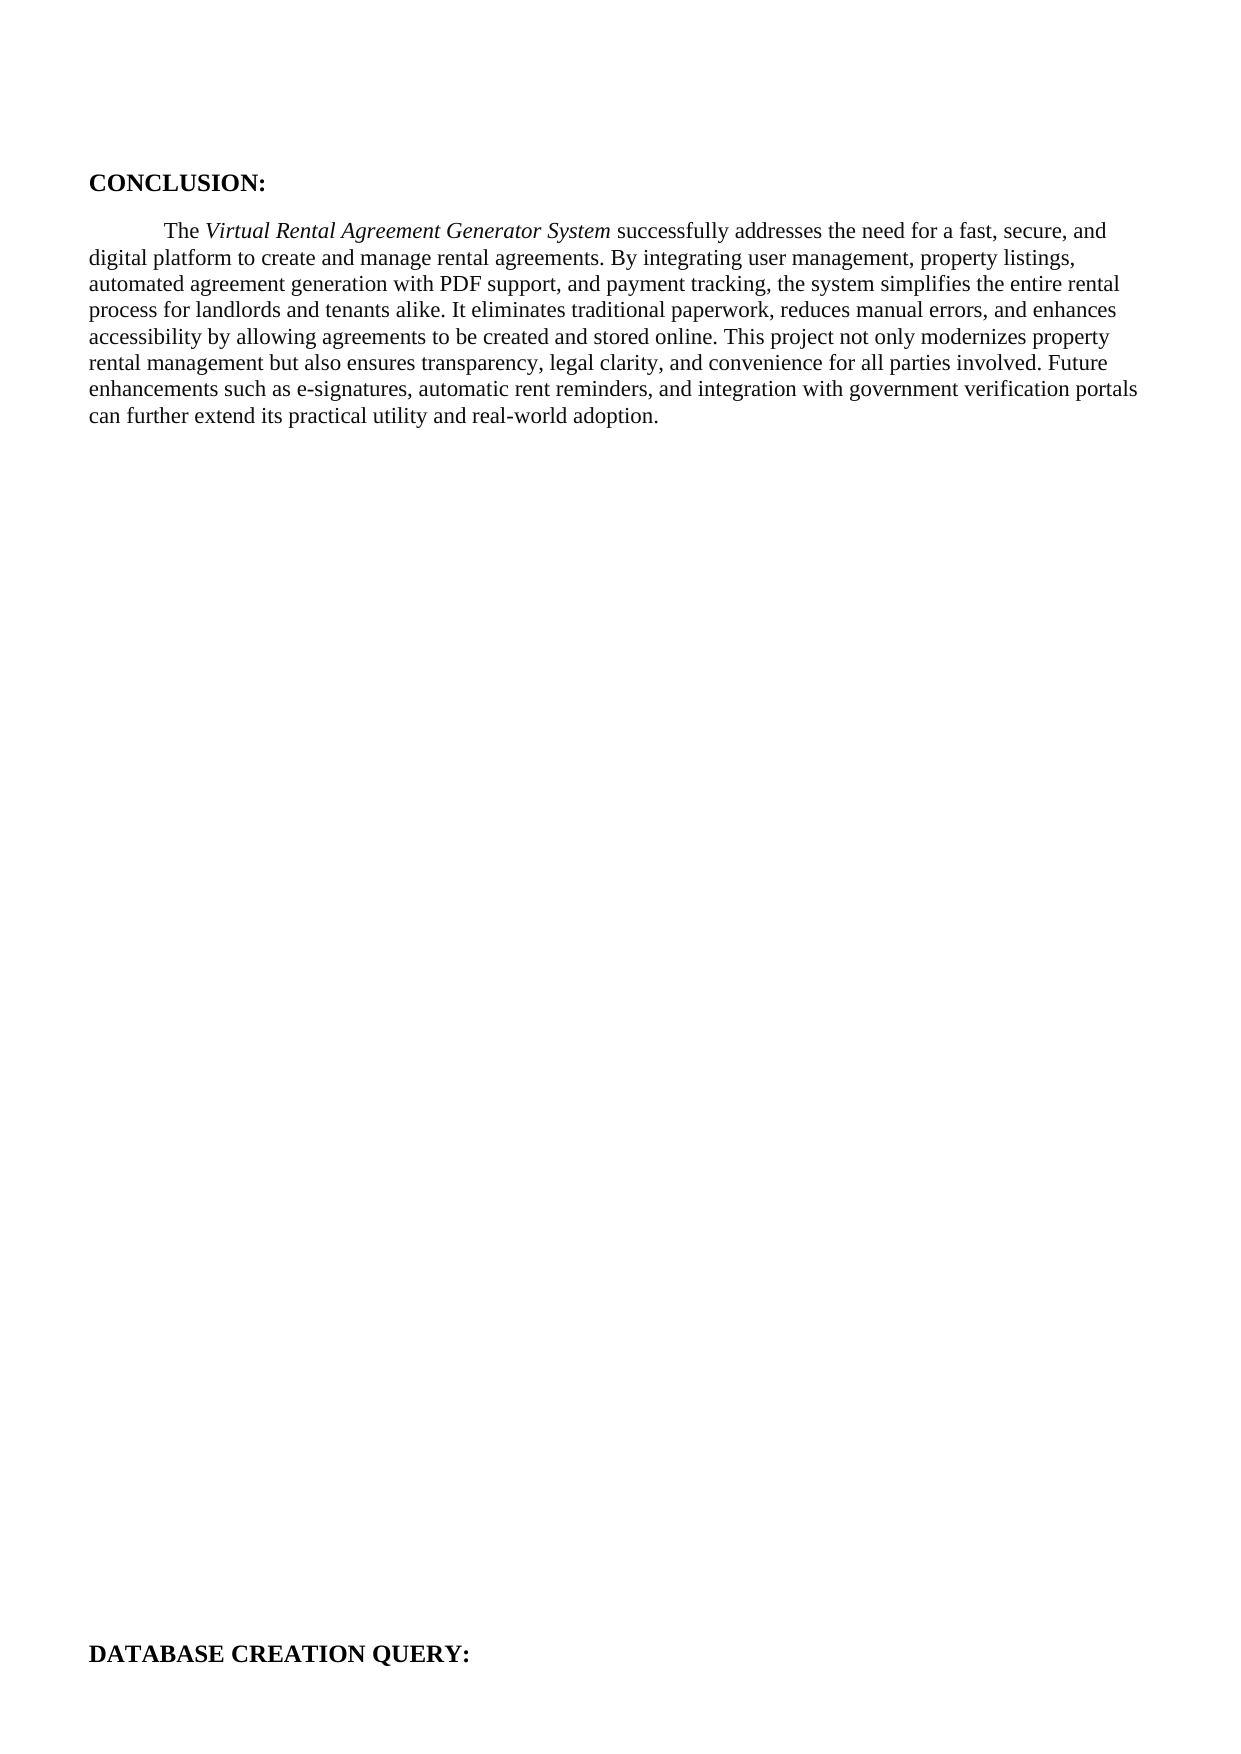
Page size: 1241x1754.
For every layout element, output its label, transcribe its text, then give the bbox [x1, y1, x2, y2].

text CONCLUSION: [89, 366, 1152, 395]
text The Virtual Rental Agreement Generator System successfully addresses the need for a fast, secure, and digital platform to create and manage rental agreements. By integrating user management, property listings, automated agreement generation with PDF support, and payment tracking, the system simplifies the entire rental process for landlords and tenants alike. It eliminates traditional paperwork, reduces manual errors, and enhances accessibility by allowing agreements to be created and stored online. This project not only modernizes property rental management but also ensures transparency, legal clarity, and convenience for all parties involved. Future enhancements such as e-signatures, automatic rent reminders, and integration with government verification portals can further extend its practical utility and real-world adoption. [89, 416, 1152, 626]
